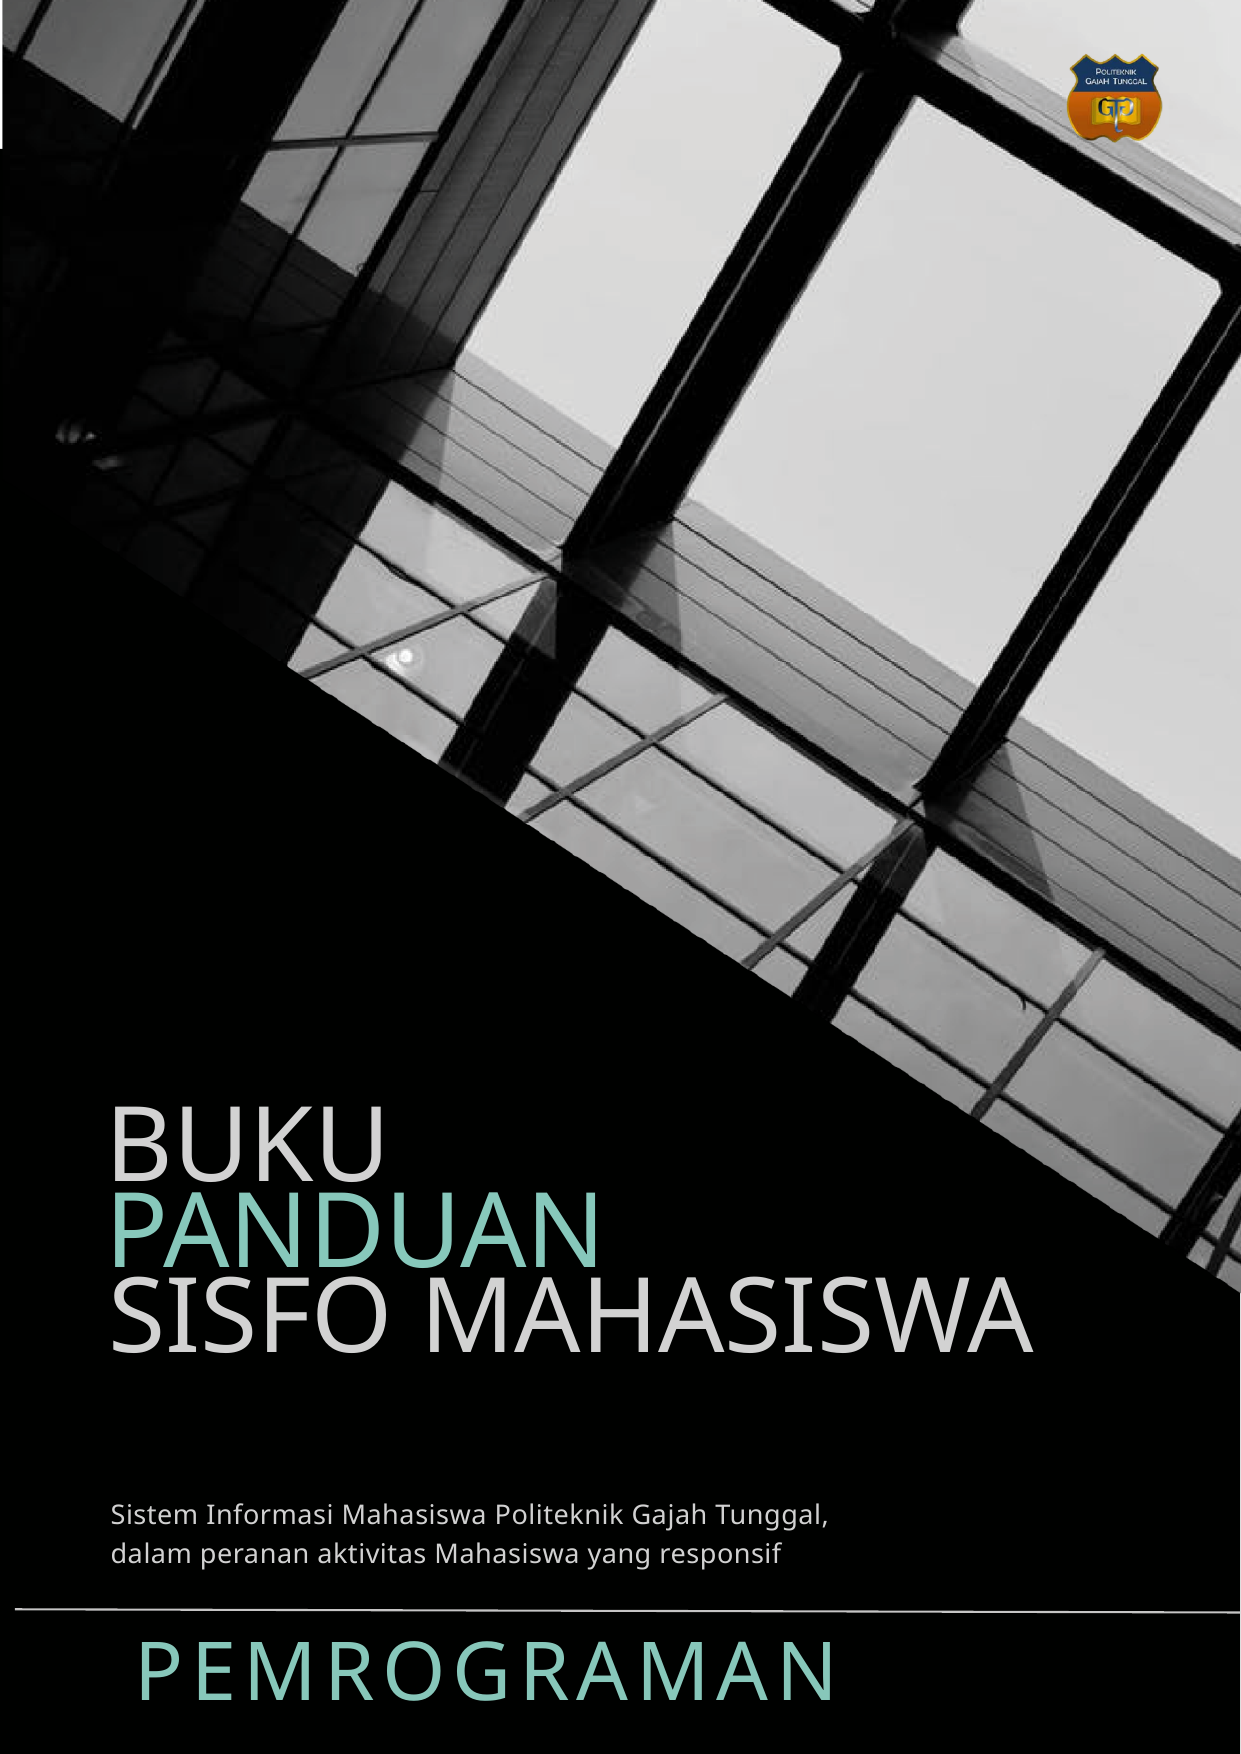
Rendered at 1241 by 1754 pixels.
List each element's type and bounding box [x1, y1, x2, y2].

picture [2, 0, 1241, 1295]
picture [332, 1285, 371, 1295]
